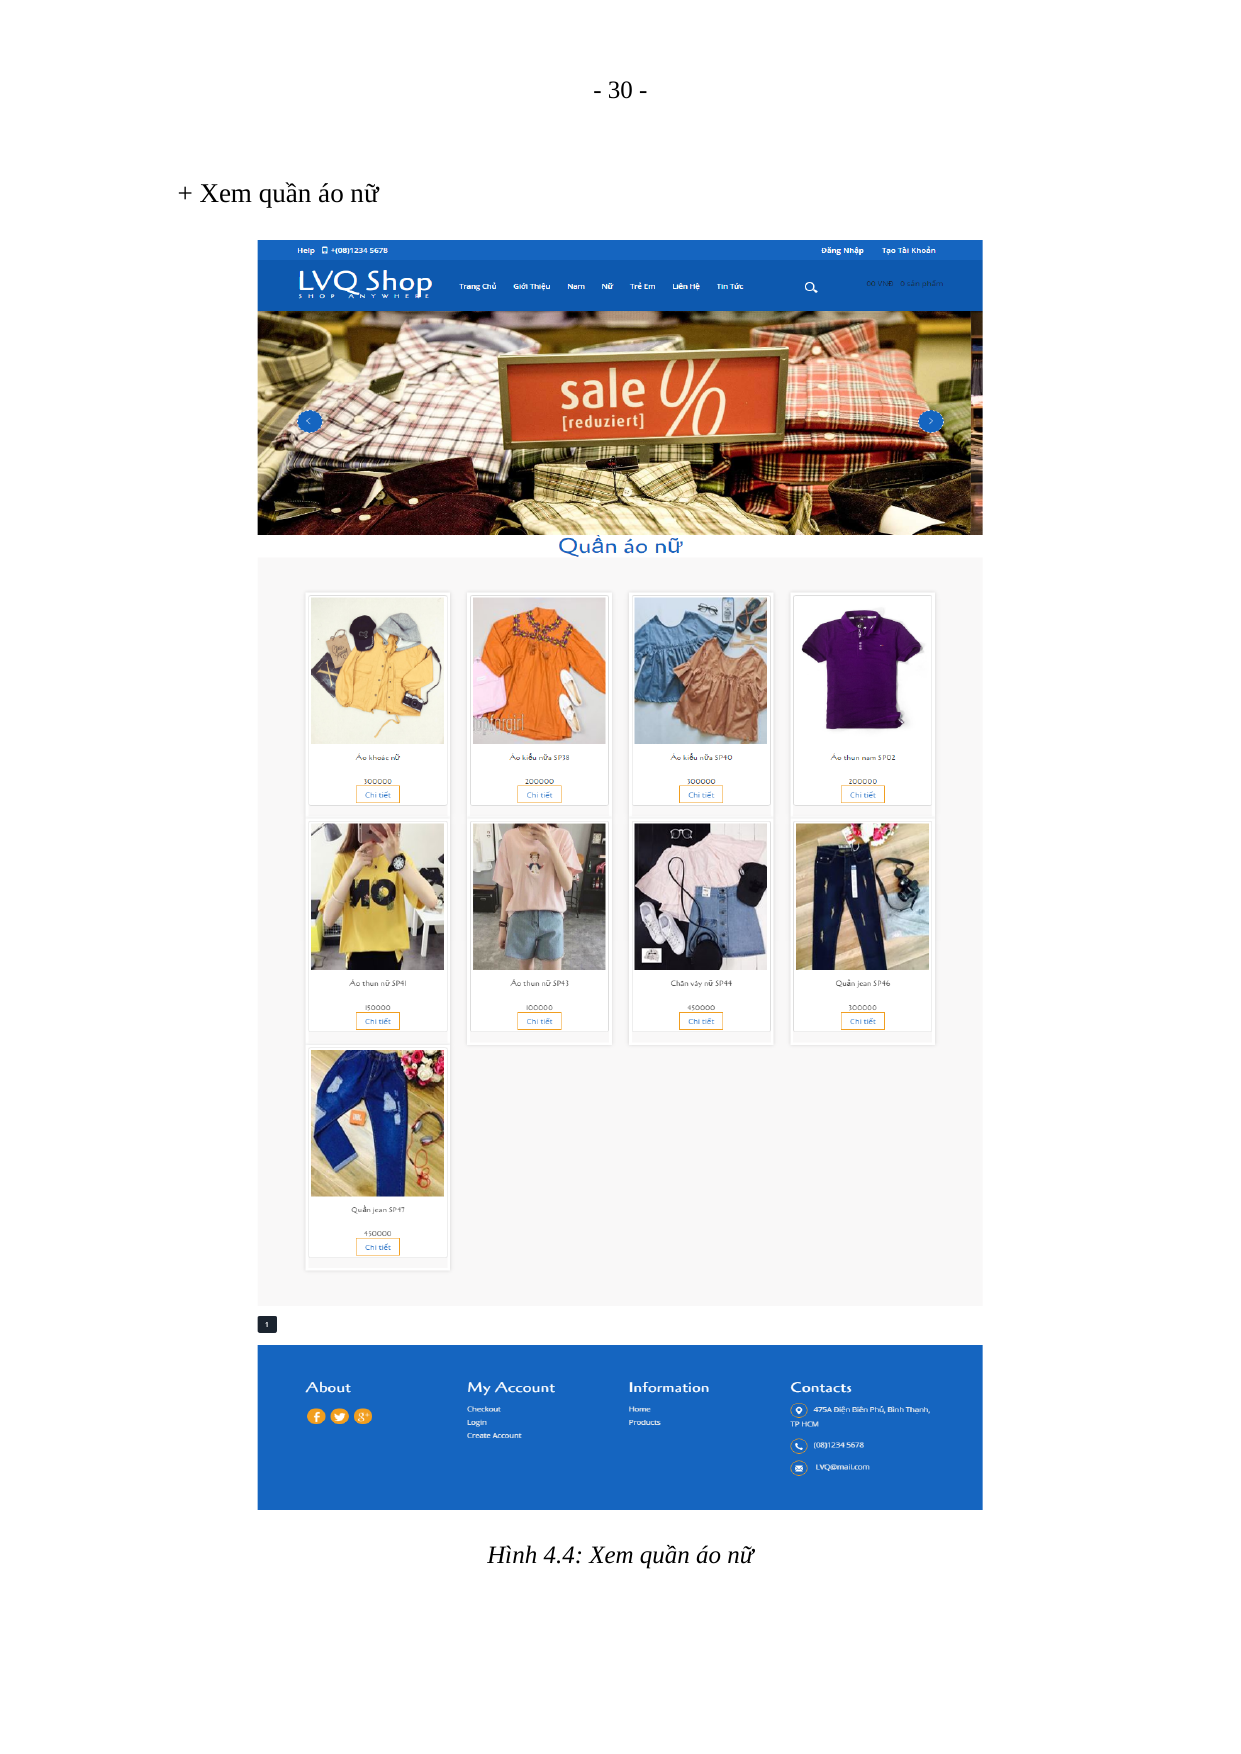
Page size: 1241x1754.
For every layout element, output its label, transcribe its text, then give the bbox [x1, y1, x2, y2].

text + Xem quần áo nữ [177, 177, 1063, 208]
picture [257, 240, 983, 1510]
text Hình 4.4: Xem quần áo nữ [177, 1540, 1063, 1569]
